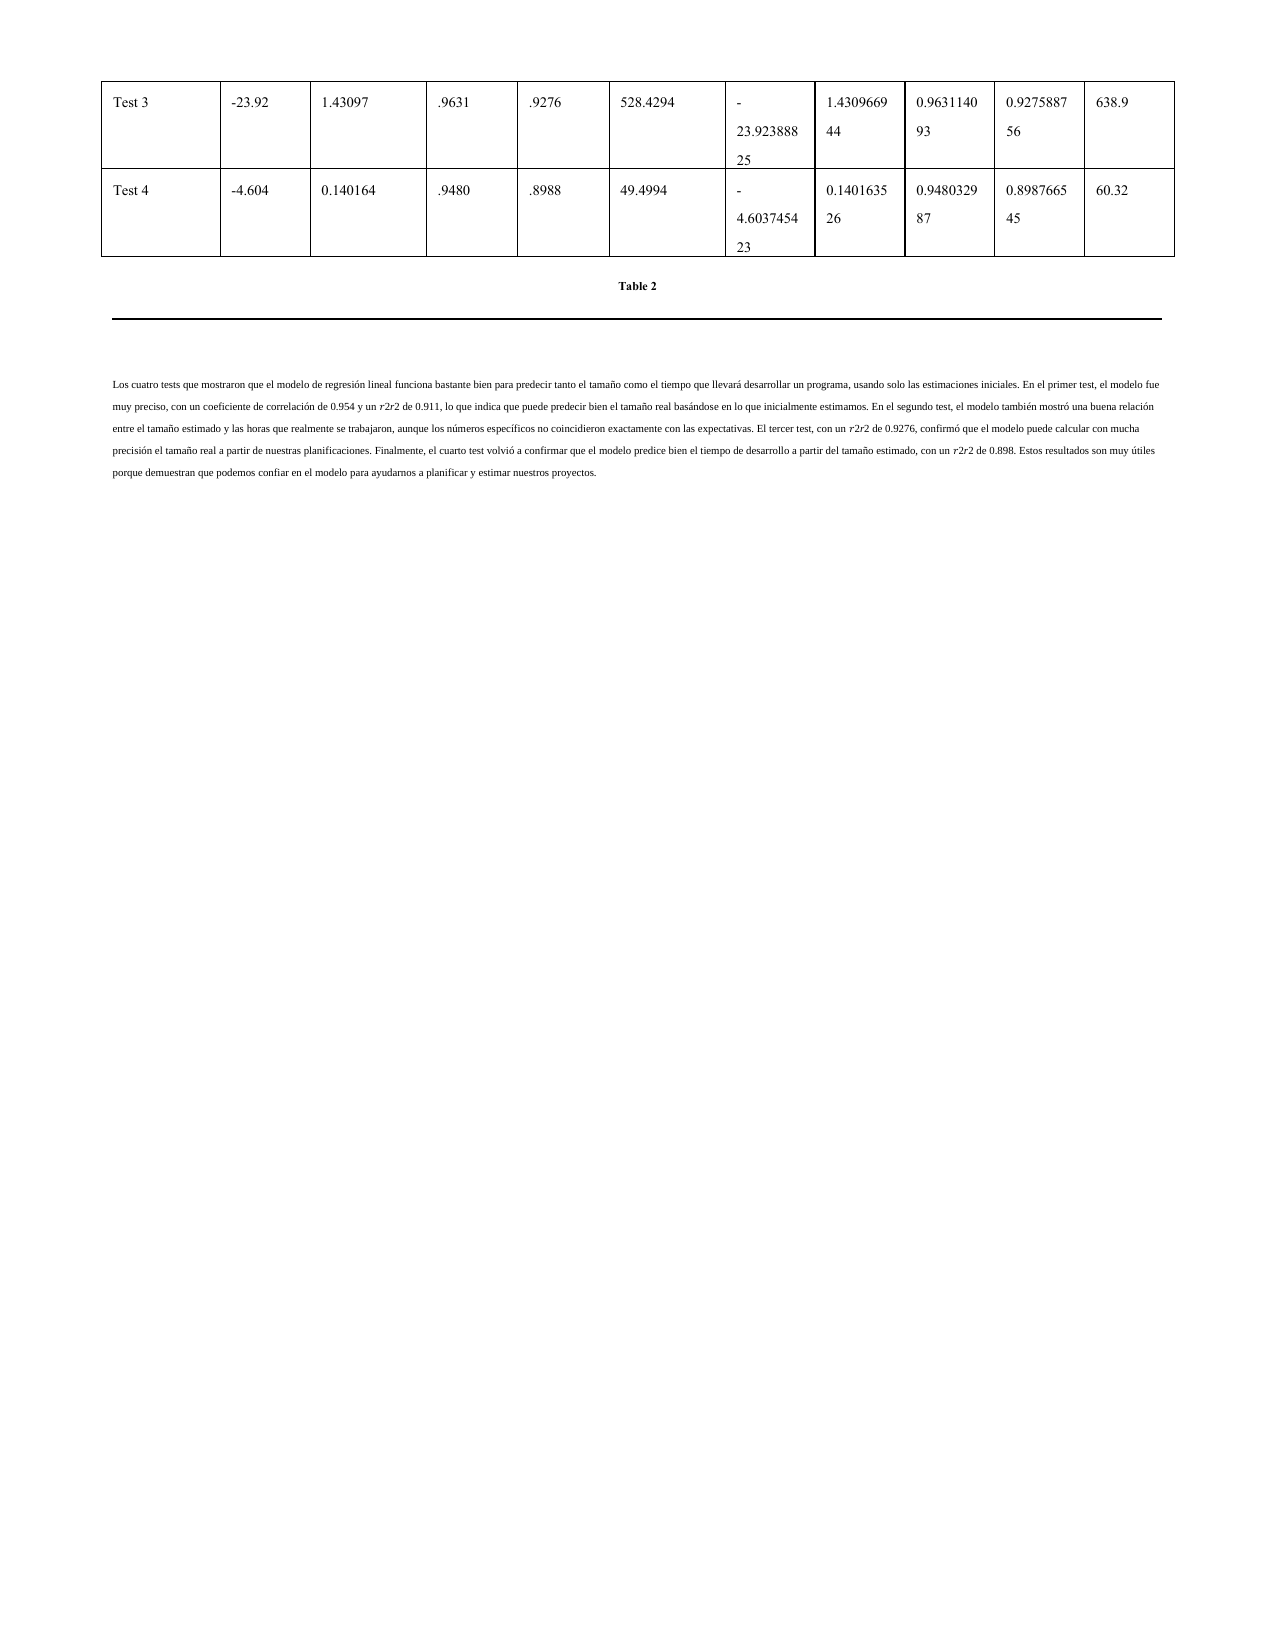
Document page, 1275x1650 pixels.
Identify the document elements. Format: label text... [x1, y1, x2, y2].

table_cell .9276 [518, 82, 609, 168]
table_cell .8988 [518, 169, 609, 256]
table_cell 0.898766545 [995, 169, 1084, 256]
table_cell 638.9 [1085, 82, 1174, 168]
table_cell 0.140164 [311, 169, 426, 256]
table_cell -4.604 [221, 169, 310, 256]
table_cell 0.963114093 [906, 82, 994, 168]
table_cell .9631 [427, 82, 517, 168]
table_cell -4.603745423 [726, 169, 814, 256]
table_cell 0.927588756 [995, 82, 1084, 168]
table_cell 60.32 [1085, 169, 1174, 256]
table_cell 1.43097 [311, 82, 426, 168]
table_cell 0.948032987 [906, 169, 994, 256]
table_cell 49.4994 [610, 169, 725, 256]
text Los cuatro tests que mostraron que el modelo de regresión lineal funciona bastante bien para predecir tanto el tamaño como el tiempo que llevará desarrollar un programa, usando solo las estimaciones iniciales. En el primer test, el modelo fue muy preciso, con un coeficiente de correlación de 0.954 y un 𝑟2r2 de 0.911, lo que indica que puede predecir bien el tamaño real basándose en lo que inicialmente estimamos. En el segundo test, el modelo también mostró una buena relación entre el tamaño estimado y las horas que realmente se trabajaron, aunque los números específicos no coincidieron exactamente con las expectativas. El tercer test, con un 𝑟2r2 de 0.9276, confirmó que el modelo puede calcular con mucha precisión el tamaño real a partir de nuestras planificaciones. Finalmente, el cuarto test volvió a confirmar que el modelo predice bien el tiempo de desarrollo a partir del tamaño estimado, con un 𝑟2r2 de 0.898. Estos resultados son muy útiles porque demuestran que podemos confiar en el modelo para ayudarnos a planificar y estimar nuestros proyectos. [112, 370, 1162, 479]
table_cell Test 4 [102, 169, 220, 256]
table_cell Test 3 [102, 82, 220, 168]
table_cell -23.92 [221, 82, 310, 168]
table_cell .9480 [427, 169, 517, 256]
table_cell 528.4294 [610, 82, 725, 168]
text Table 2 [112, 269, 1162, 293]
table_cell -23.92388825 [726, 82, 814, 168]
table_cell 1.430966944 [816, 82, 904, 168]
table_cell 0.140163526 [816, 169, 904, 256]
